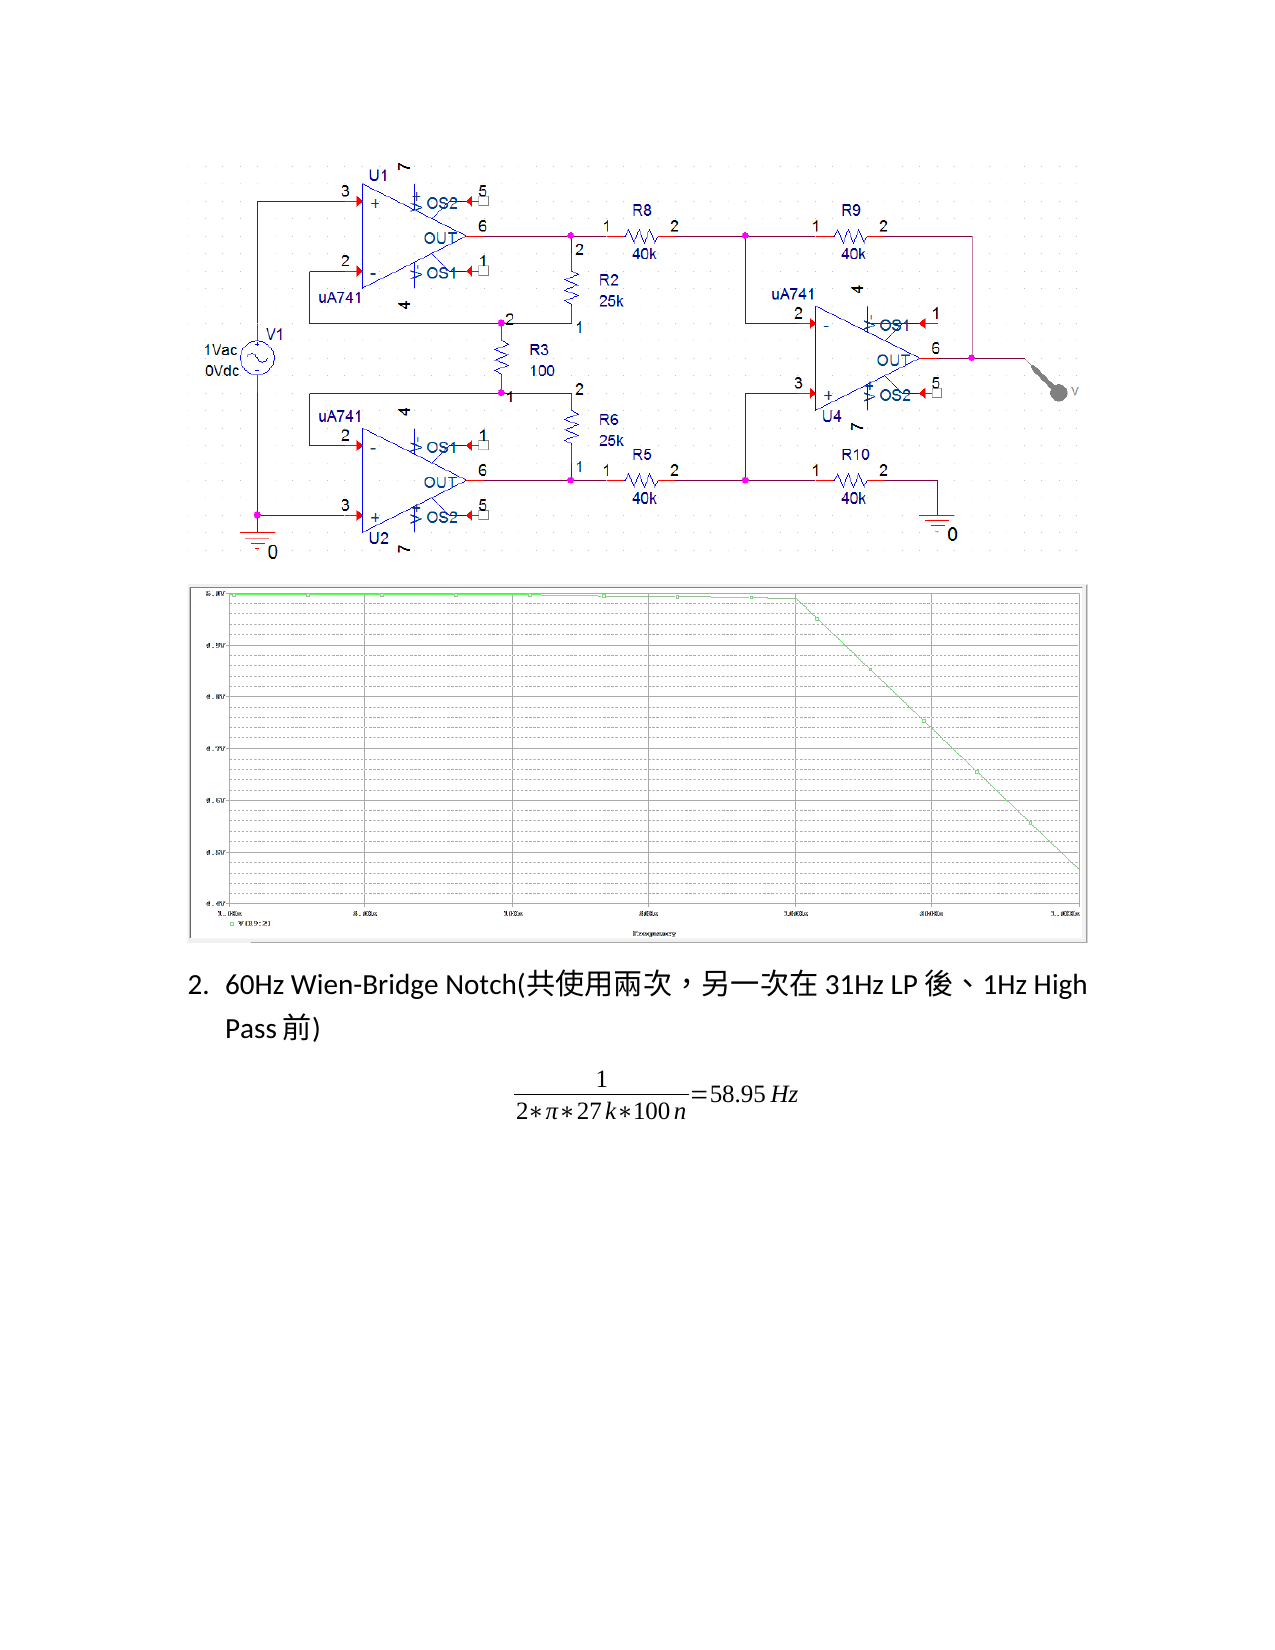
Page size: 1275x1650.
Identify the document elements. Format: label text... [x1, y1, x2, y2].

list 60Hz Wien-Bridge Notch(共使用兩次，另一次在31Hz LP後、1Hz High Pass前) [187, 961, 1087, 1047]
picture [187, 150, 1088, 566]
picture [187, 584, 1088, 943]
